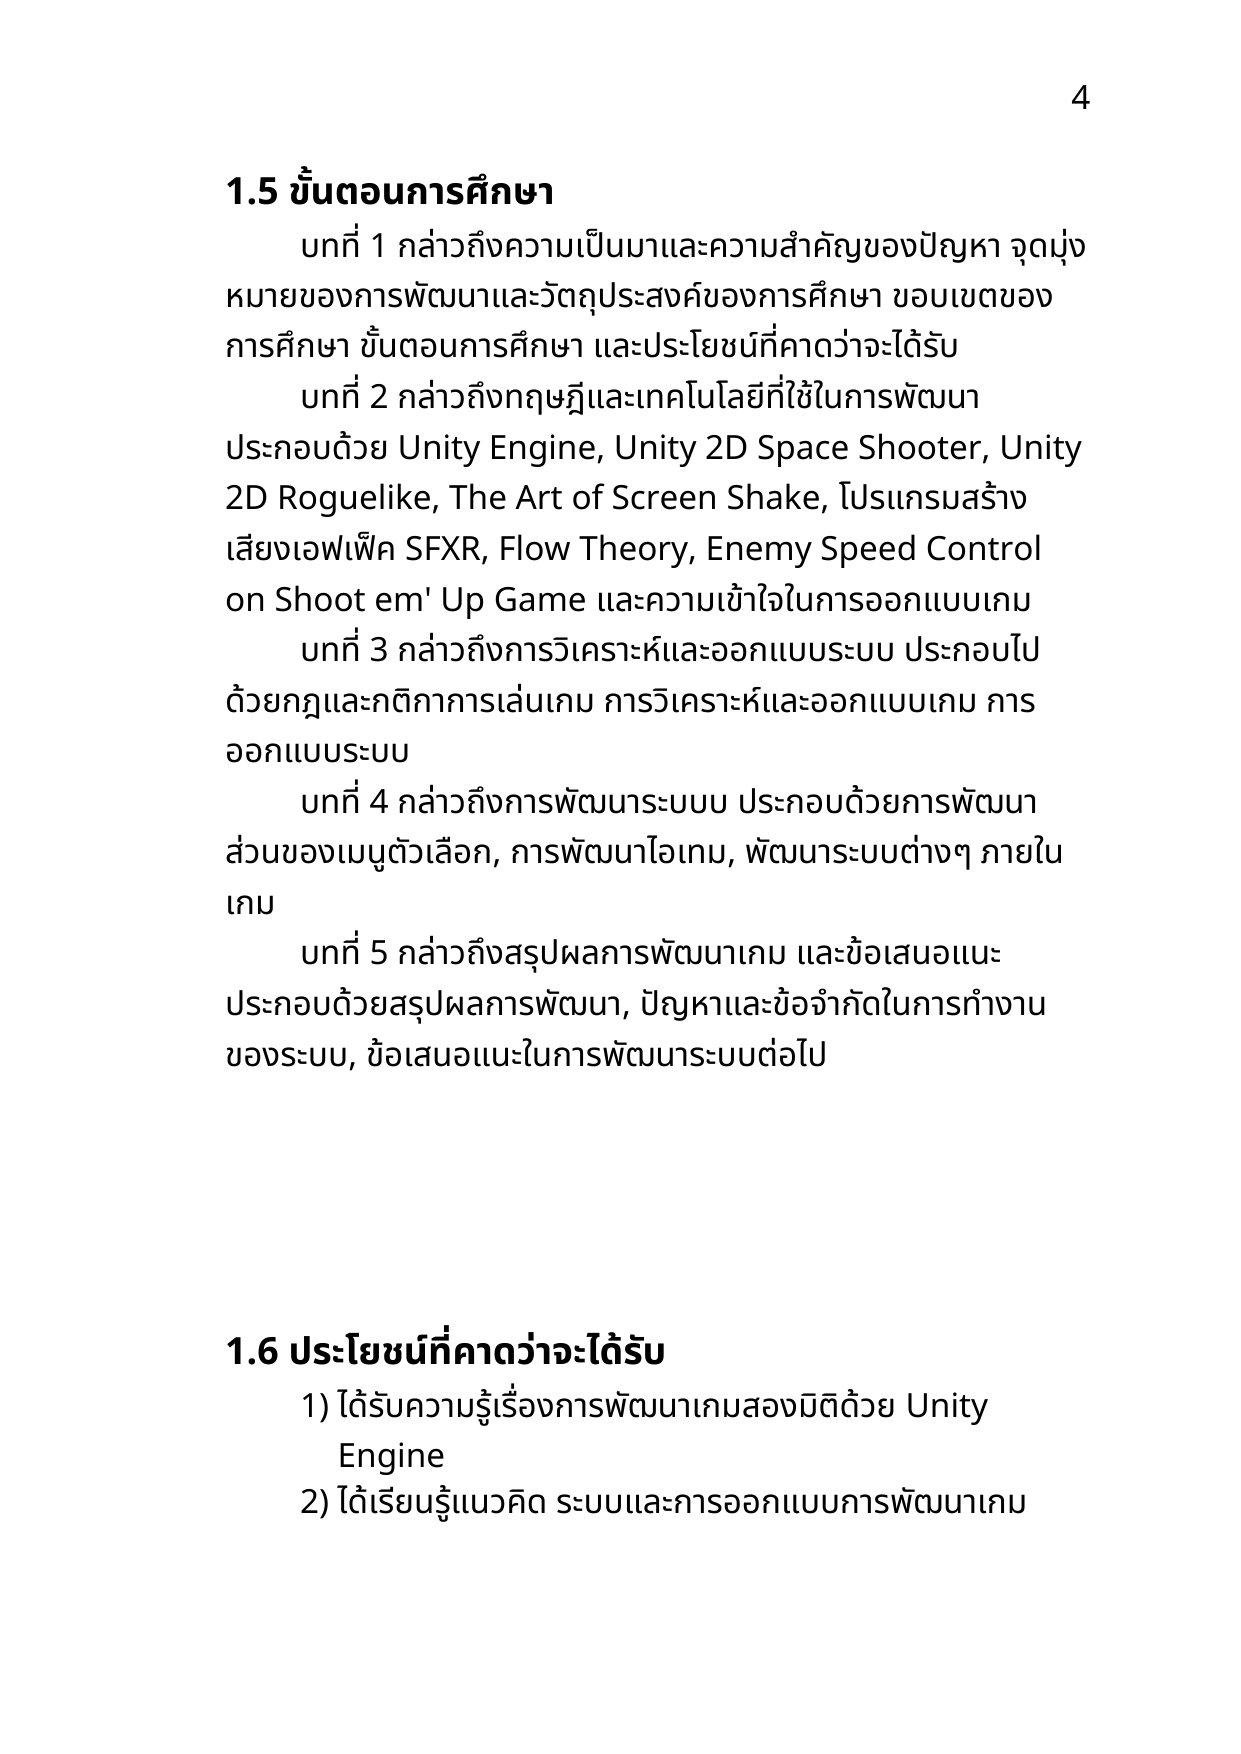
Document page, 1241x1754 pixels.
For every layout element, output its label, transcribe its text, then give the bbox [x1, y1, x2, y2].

text บทที่ 1 กล่าวถึงความเป็นมาและความสำคัญของปัญหา จุดมุ่งหมายของการพัฒนาและวัตถุประสงค์ของการศึกษา ขอบเขตของการศึกษา ขั้นตอนการศึกษา และประโยชน์ที่คาดว่าจะได้รับ [225, 221, 1090, 373]
text บทที่ 4 กล่าวถึงการพัฒนาระบบบ ประกอบด้วยการพัฒนาส่วนของเมนูตัวเลือก, การพัฒนาไอเทม, พัฒนาระบบต่างๆ ภายในเกม [225, 777, 1090, 929]
text 1.6 ประโยชน์ที่คาดว่าจะได้รับ [225, 1325, 1090, 1382]
list ได้รับความรู้เรื่องการพัฒนาเกมสองมิติด้วย Unity Engine [300, 1382, 1090, 1478]
text 1.5 ขั้นตอนการศึกษา [225, 164, 1090, 221]
list ได้เรียนรู้แนวคิด ระบบและการออกแบบการพัฒนาเกม [300, 1478, 1090, 1528]
text บทที่ 2 กล่าวถึงทฤษฎีและเทคโนโลยีที่ใช้ในการพัฒนา ประกอบด้วย Unity Engine, Unity 2D Space Shooter, Unity 2D Roguelike, The Art of Screen Shake, โปรแกรมสร้างเสียงเอฟเฟ็ค SFXR, Flow Theory, Enemy Speed Control on Shoot em' Up Game และความเข้าใจในการออกแบบเกม [225, 373, 1090, 626]
text บทที่ 3 กล่าวถึงการวิเคราะห์และออกแบบระบบ ประกอบไปด้วยกฎและกติกาการเล่นเกม การวิเคราะห์และออกแบบเกม การออกแบบระบบ [225, 626, 1090, 777]
text บทที่ 5 กล่าวถึงสรุปผลการพัฒนาเกม และข้อเสนอแนะ ประกอบด้วยสรุปผลการพัฒนา, ปัญหาและข้อจำกัดในการทำงานของระบบ, ข้อเสนอแนะในการพัฒนาระบบต่อไป [225, 929, 1090, 1081]
